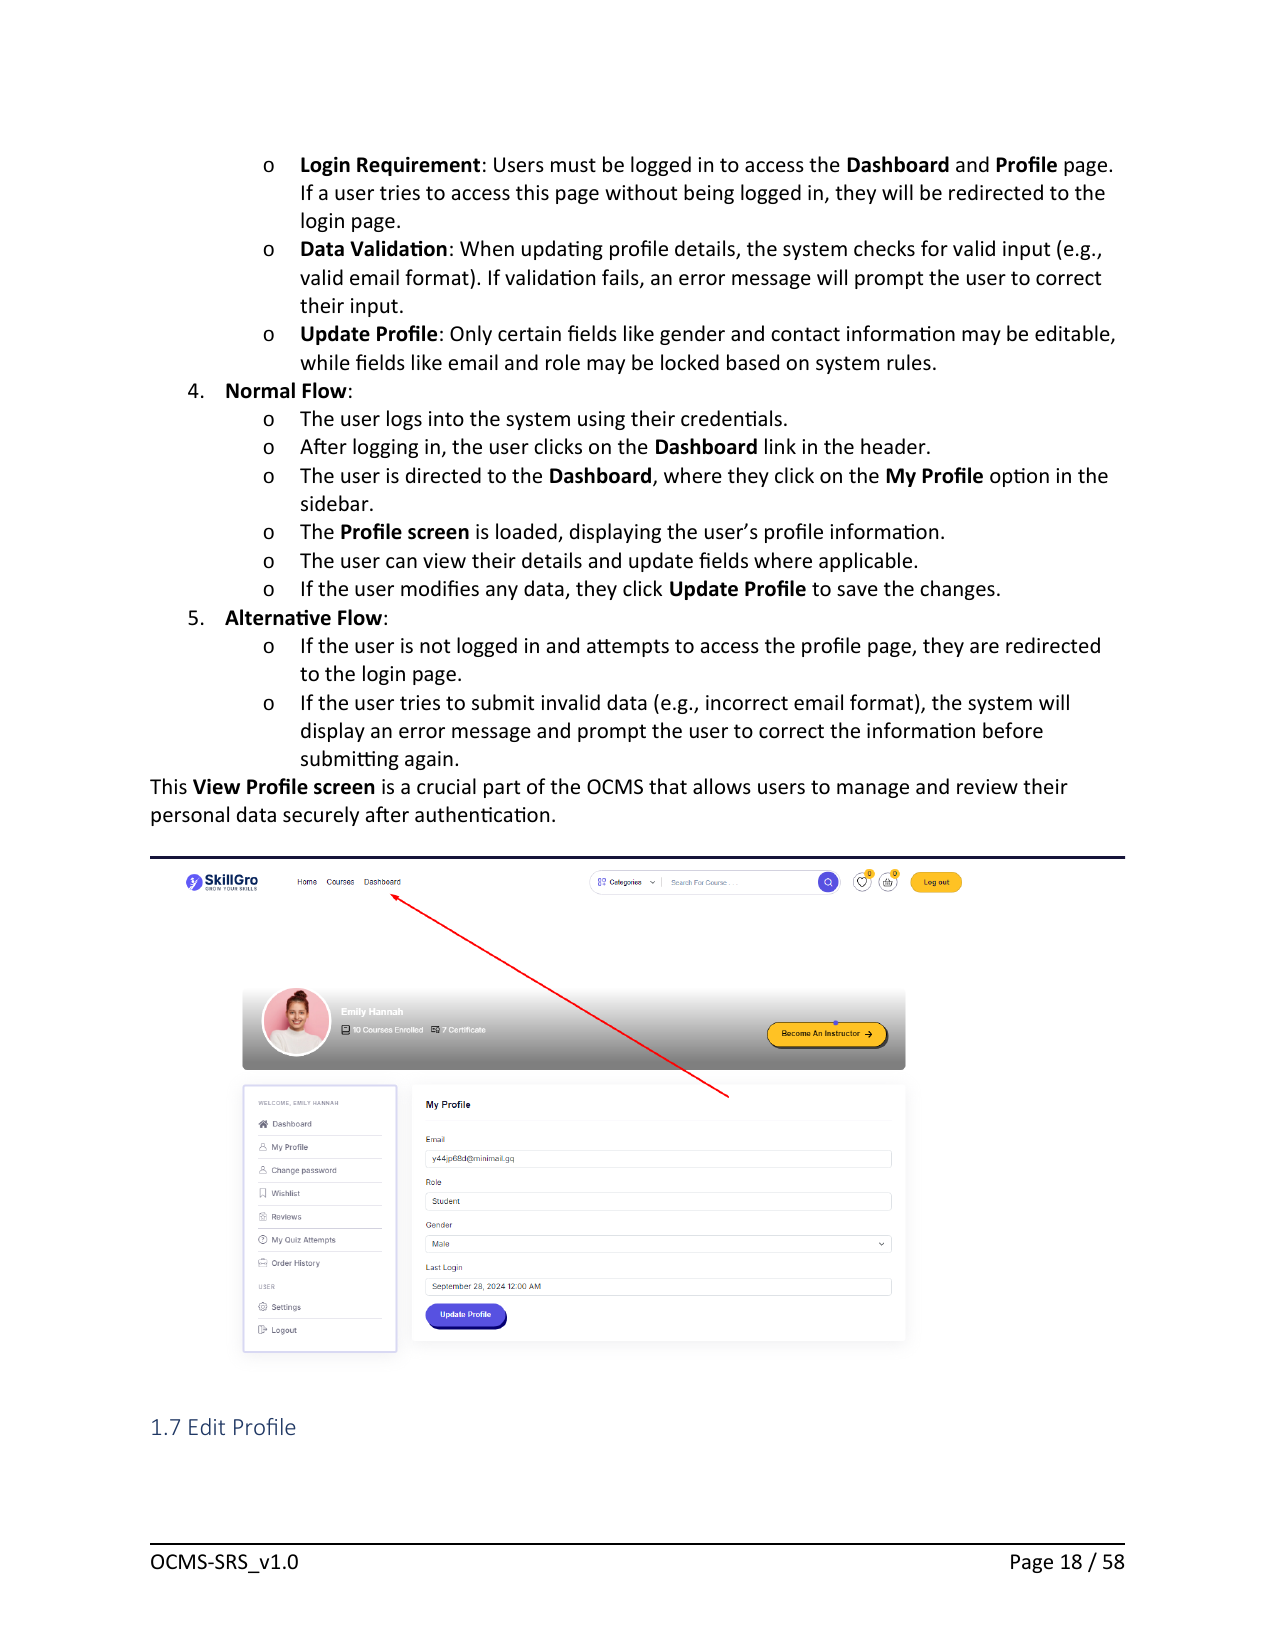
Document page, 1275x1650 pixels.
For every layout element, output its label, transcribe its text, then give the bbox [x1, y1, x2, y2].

list If the user tries to submit invalid data (e.g., incorrect email format), the system will display an error message and prompt the user to correct the information before submitting again. [262, 688, 1125, 772]
text This View Profile screen is a crucial part of the OCMS that allows users to manage and review their personal data securely after authentication. [150, 772, 1125, 828]
list After logging in, the user clicks on the Dashboard link in the header. [262, 432, 1125, 461]
list Alternative Flow: [187, 603, 1125, 631]
list Data Validation: When updating profile details, the system checks for valid input (e.g., valid email format). If validation fails, an error message will prompt the user to correct their input. [262, 234, 1125, 319]
list Login Requirement: Users must be logged in to access the Dashboard and Profile page. If a user tries to access this page without being logged in, they will be redirected to the login page. [262, 150, 1125, 234]
list Update Profile: Only certain fields like gender and contact information may be editable, while fields like email and role may be locked based on system rules. [262, 319, 1125, 376]
picture [150, 856, 1125, 1379]
list The user is directed to the Dashboard, where they click on the My Profile option in the sidebar. [262, 461, 1125, 517]
list The Profile screen is loaded, displaying the user’s profile information. [262, 517, 1125, 546]
list The user logs into the system using their credentials. [262, 404, 1125, 432]
list The user can view their details and update fields where applicable. [262, 546, 1125, 574]
list Normal Flow: [187, 376, 1125, 404]
list If the user is not logged in and attempts to access the profile page, they are redirected to the login page. [262, 631, 1125, 688]
subtitle 1.7 Edit Profile [150, 1411, 1125, 1442]
list If the user modifies any data, they click Update Profile to save the changes. [262, 574, 1125, 603]
